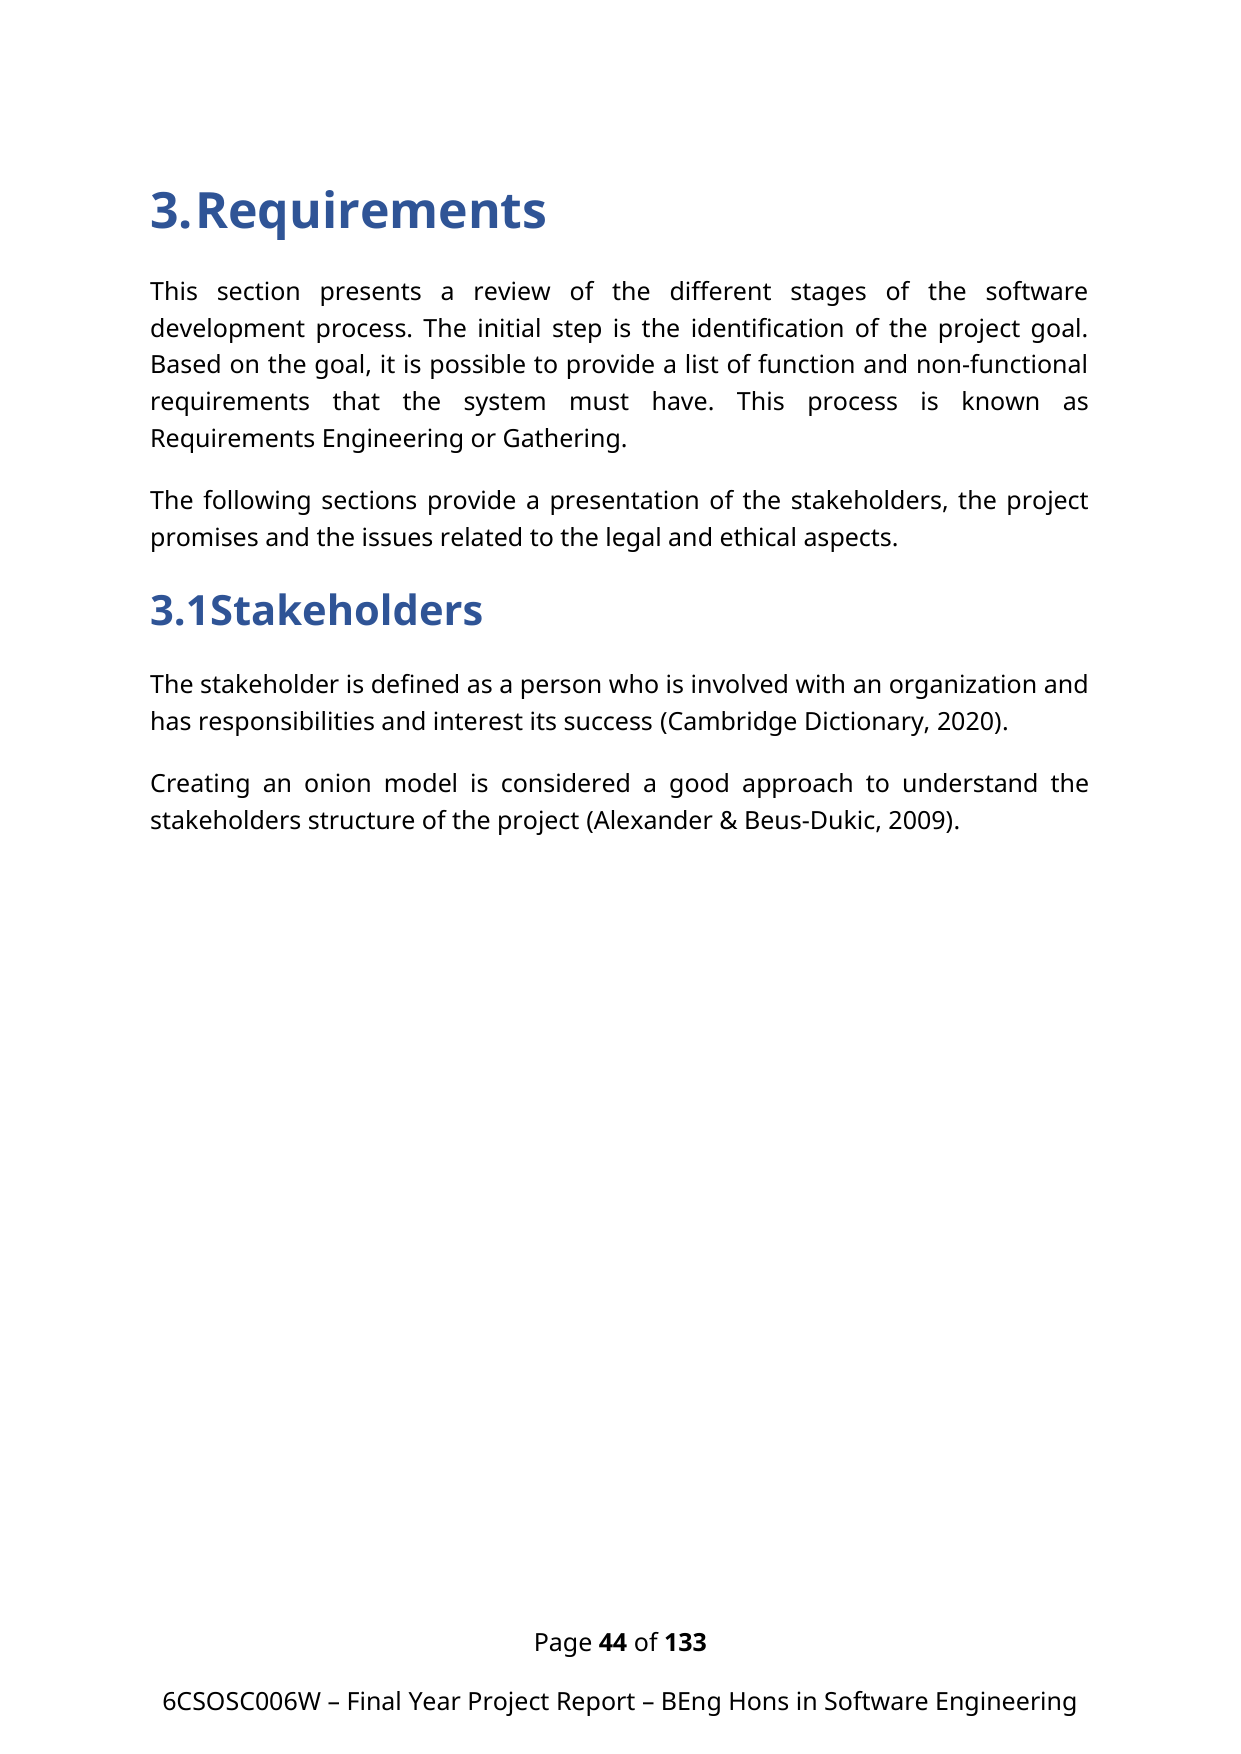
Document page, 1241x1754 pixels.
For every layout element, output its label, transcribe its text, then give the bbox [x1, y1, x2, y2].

text The stakeholder is defined as a person who is involved with an organization and has responsibilities and interest its success . [150, 667, 1090, 738]
text Creating an onion model is considered a good approach to understand the stakeholders structure of the project . [150, 766, 1090, 837]
text The following sections provide a presentation of the stakeholders, the project promises and the issues related to the legal and ethical aspects. [150, 482, 1090, 553]
subtitle Requirements [150, 175, 1090, 243]
subtitle Stakeholders [150, 581, 1090, 638]
text This section presents a review of the different stages of the software development process. The initial step is the identification of the project goal. Based on the goal, it is possible to provide a list of function and non-functional requirements that the system must have. This process is known as Requirements Engineering or Gathering. [150, 273, 1090, 455]
